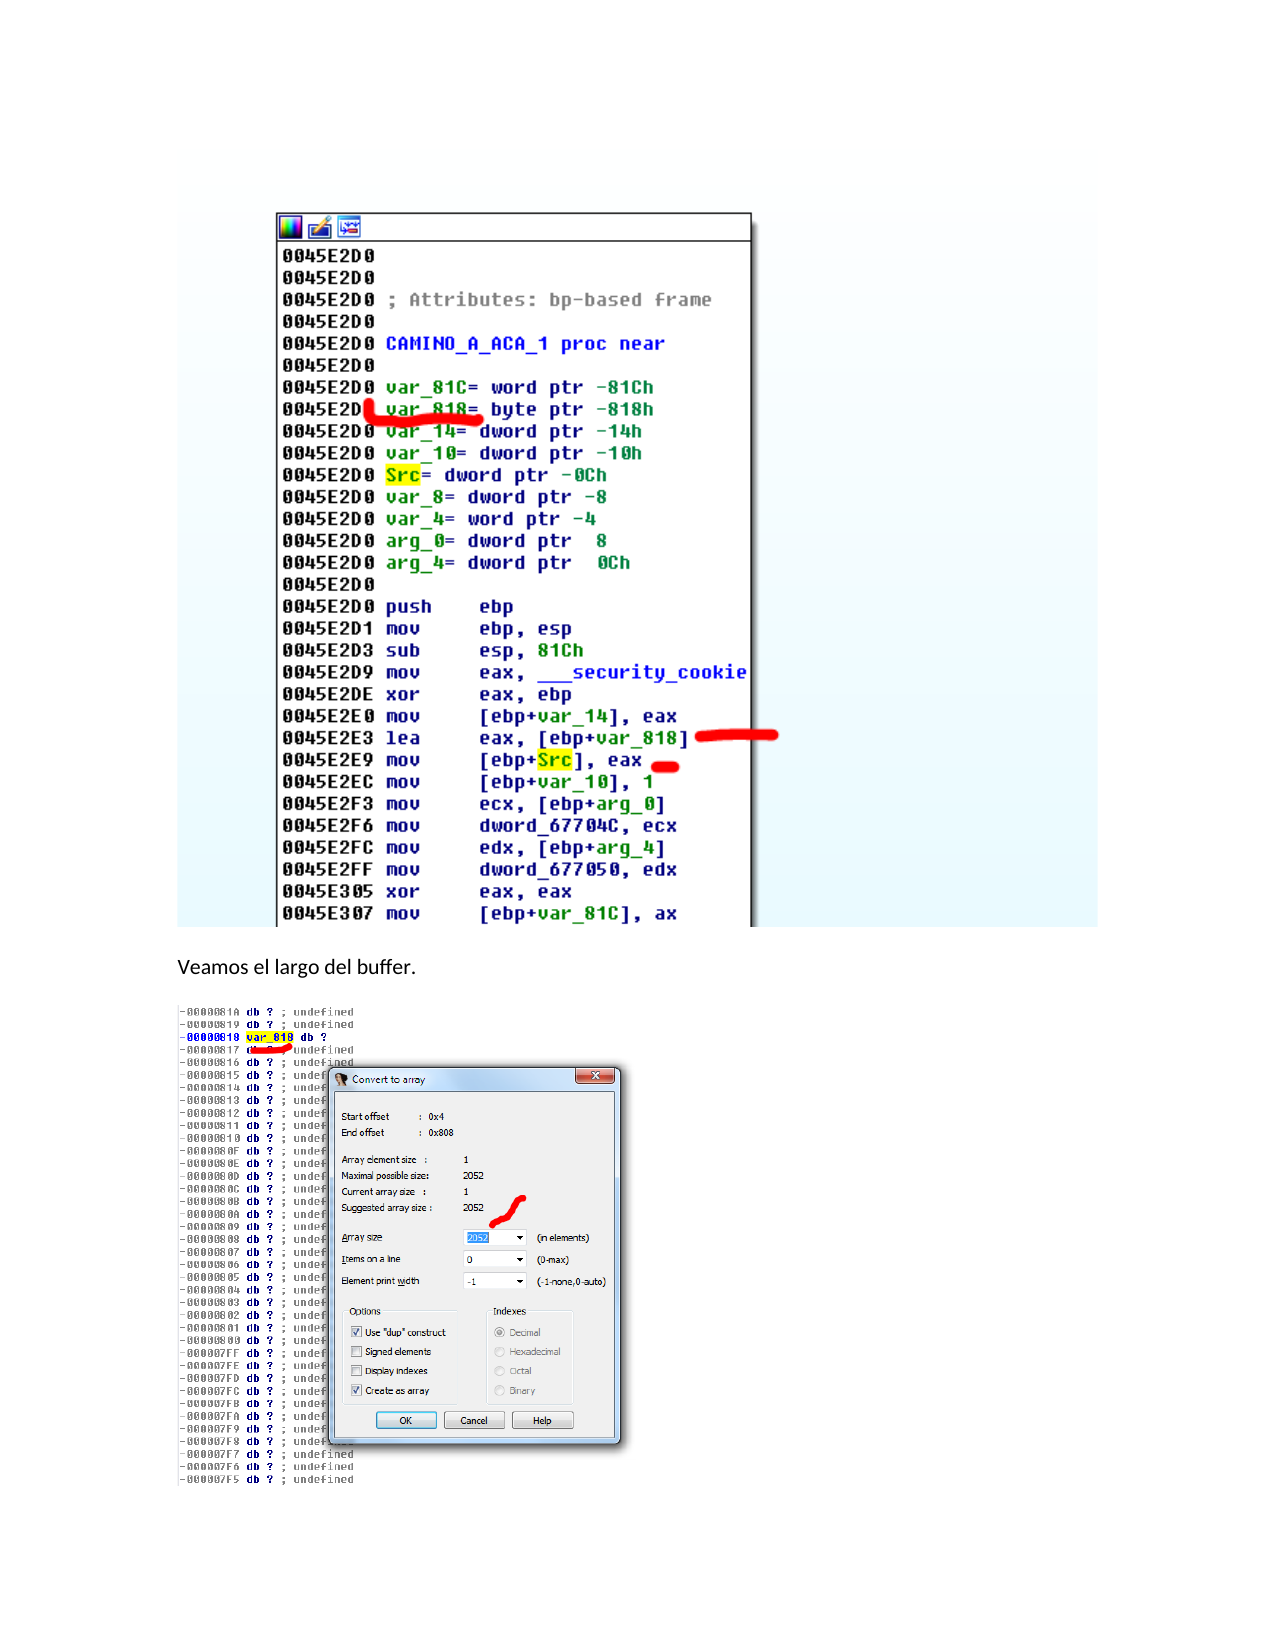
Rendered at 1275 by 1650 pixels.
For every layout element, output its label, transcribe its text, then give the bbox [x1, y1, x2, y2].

picture [177, 1005, 748, 1486]
picture [177, 147, 1098, 927]
text Veamos el largo del buffer. [177, 953, 1098, 979]
